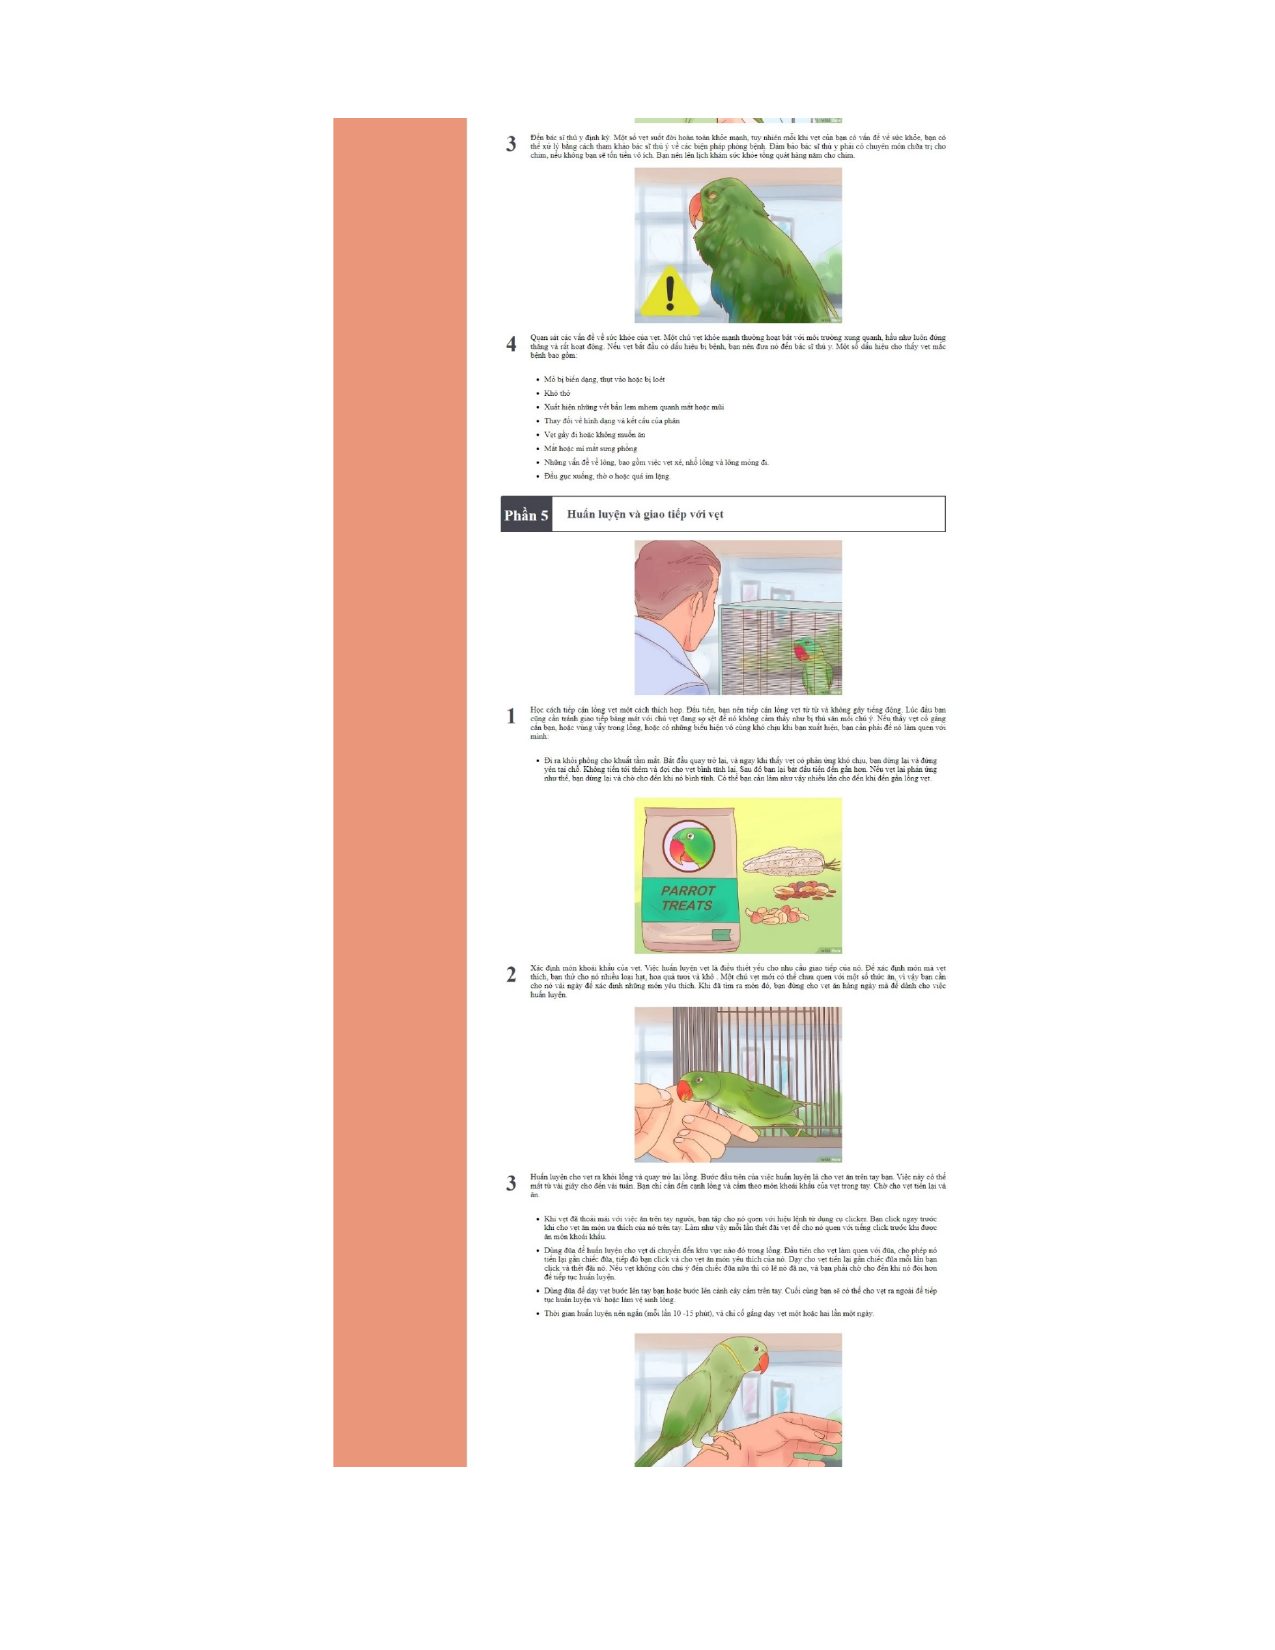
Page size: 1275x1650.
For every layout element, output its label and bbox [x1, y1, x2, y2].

picture [333, 118, 972, 1467]
